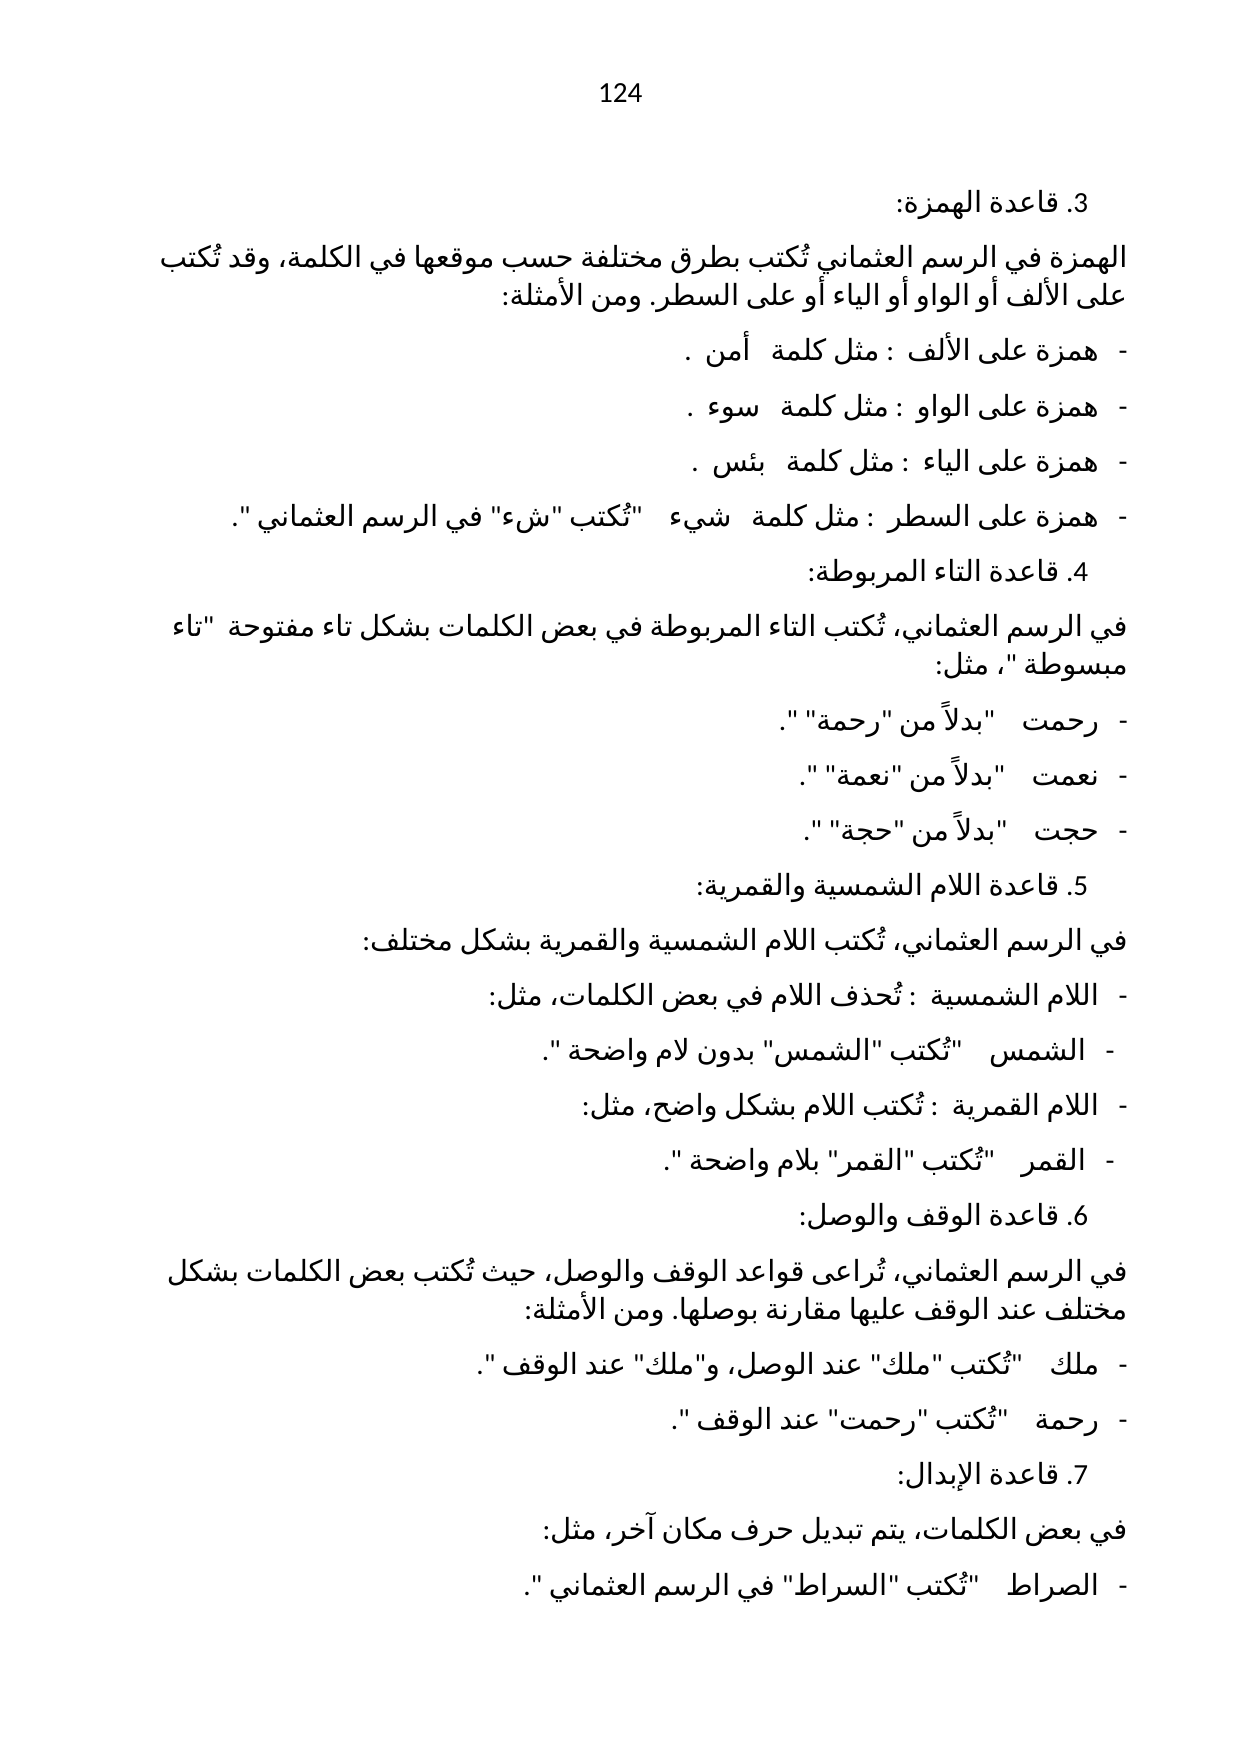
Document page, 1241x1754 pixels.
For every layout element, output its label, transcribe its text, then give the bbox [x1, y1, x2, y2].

text - همزة على الياء : مثل كلمة بئس . [112, 443, 1128, 478]
text - ملك "تُكتب "ملك" عند الوصل، و"ملك" عند الوقف ". [112, 1346, 1128, 1382]
text - همزة على الواو : مثل كلمة سوء . [112, 388, 1128, 423]
text - همزة على الألف : مثل كلمة أمن . [112, 332, 1128, 368]
text في الرسم العثماني، تُكتب التاء المربوطة في بعض الكلمات بشكل تاء مفتوحة "تاء مبسوطة "، مثل: [112, 608, 1128, 682]
text - اللام الشمسية : تُحذف اللام في بعض الكلمات، مثل: [112, 977, 1128, 1013]
text الهمزة في الرسم العثماني تُكتب بطرق مختلفة حسب موقعها في الكلمة، وقد تُكتب على الألف أو الواو أو الياء أو على السطر. ومن الأمثلة: [112, 239, 1128, 313]
text - حجت "بدلاً من "حجة" ". [112, 812, 1128, 847]
text 4. قاعدة التاء المربوطة: [112, 553, 1128, 588]
text - اللام القمرية : تُكتب اللام بشكل واضح، مثل: [112, 1087, 1128, 1123]
text في الرسم العثماني، تُكتب اللام الشمسية والقمرية بشكل مختلف: [112, 922, 1128, 958]
text - الشمس "تُكتب "الشمس" بدون لام واضحة ". [112, 1032, 1128, 1068]
text 5. قاعدة اللام الشمسية والقمرية: [112, 867, 1128, 902]
text 7. قاعدة الإبدال: [112, 1456, 1128, 1492]
text 3. قاعدة الهمزة: [112, 184, 1128, 219]
text 6. قاعدة الوقف والوصل: [112, 1197, 1128, 1233]
text - همزة على السطر : مثل كلمة شيء "تُكتب "شء" في الرسم العثماني ". [112, 498, 1128, 533]
text - رحمت "بدلاً من "رحمة" ". [112, 702, 1128, 737]
text - رحمة "تُكتب "رحمت" عند الوقف ". [112, 1401, 1128, 1437]
text - القمر "تُكتب "القمر" بلام واضحة ". [112, 1142, 1128, 1178]
text - الصراط "تُكتب "السراط" في الرسم العثماني ". [112, 1567, 1128, 1602]
text في بعض الكلمات، يتم تبديل حرف مكان آخر، مثل: [112, 1511, 1128, 1547]
text - نعمت "بدلاً من "نعمة" ". [112, 757, 1128, 792]
text في الرسم العثماني، تُراعى قواعد الوقف والوصل، حيث تُكتب بعض الكلمات بشكل مختلف عند الوقف عليها مقارنة بوصلها. ومن الأمثلة: [112, 1253, 1128, 1327]
